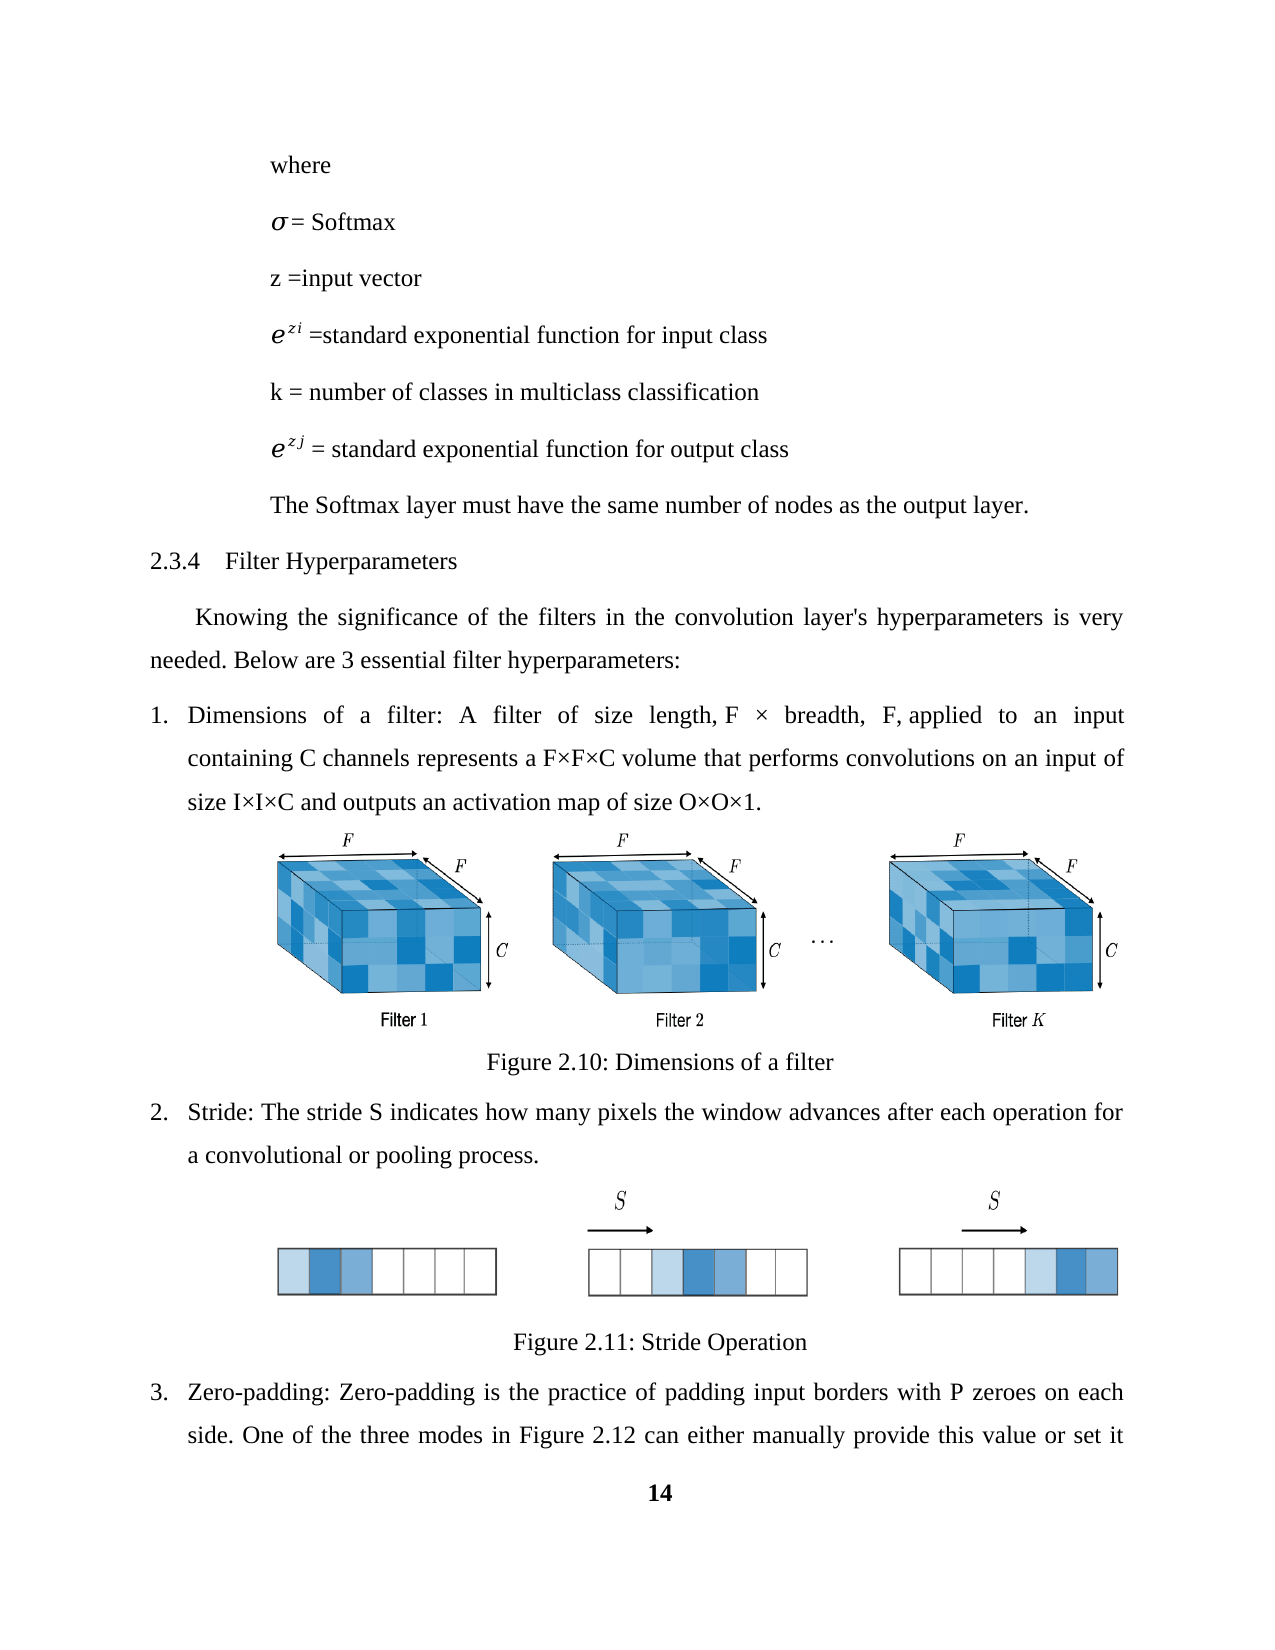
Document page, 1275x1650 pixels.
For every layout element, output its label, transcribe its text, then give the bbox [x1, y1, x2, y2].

subtitle Filter Hyperparameters [150, 546, 1125, 575]
text 𝑒𝑧𝑖 =standard exponential function for input class [225, 319, 1125, 349]
text where [225, 150, 1125, 179]
picture [271, 829, 1124, 1035]
text 𝜎= Softmax [225, 206, 1125, 236]
text Figure 2.11: Stride Operation [150, 1327, 1125, 1356]
picture [275, 1183, 1120, 1301]
text Knowing the significance of the filters in the convolution layer's hyperparameters is very needed. Below are 3 essential filter hyperparameters: [150, 602, 1125, 673]
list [150, 1377, 1125, 1449]
text 𝑒𝑧𝑗 = standard exponential function for output class [225, 432, 1125, 463]
text z =input vector [225, 263, 1125, 292]
list Stride: The stride S indicates how many pixels the window advances after each operation for a convolutional or pooling process. [150, 1097, 1125, 1169]
text Figure 2.10: Dimensions of a filter [150, 1047, 1125, 1076]
text k = number of classes in multiclass classification [225, 377, 1125, 406]
list Dimensions of a filter: A filter of size length, F × breadth, F, applied to an input containing C channels represents a F×F×C volume that performs convolutions on an input of size I×I×C and outputs an activation map of size O×O×1. [150, 700, 1125, 815]
text The Softmax layer must have the same number of nodes as the output layer. [225, 490, 1125, 519]
